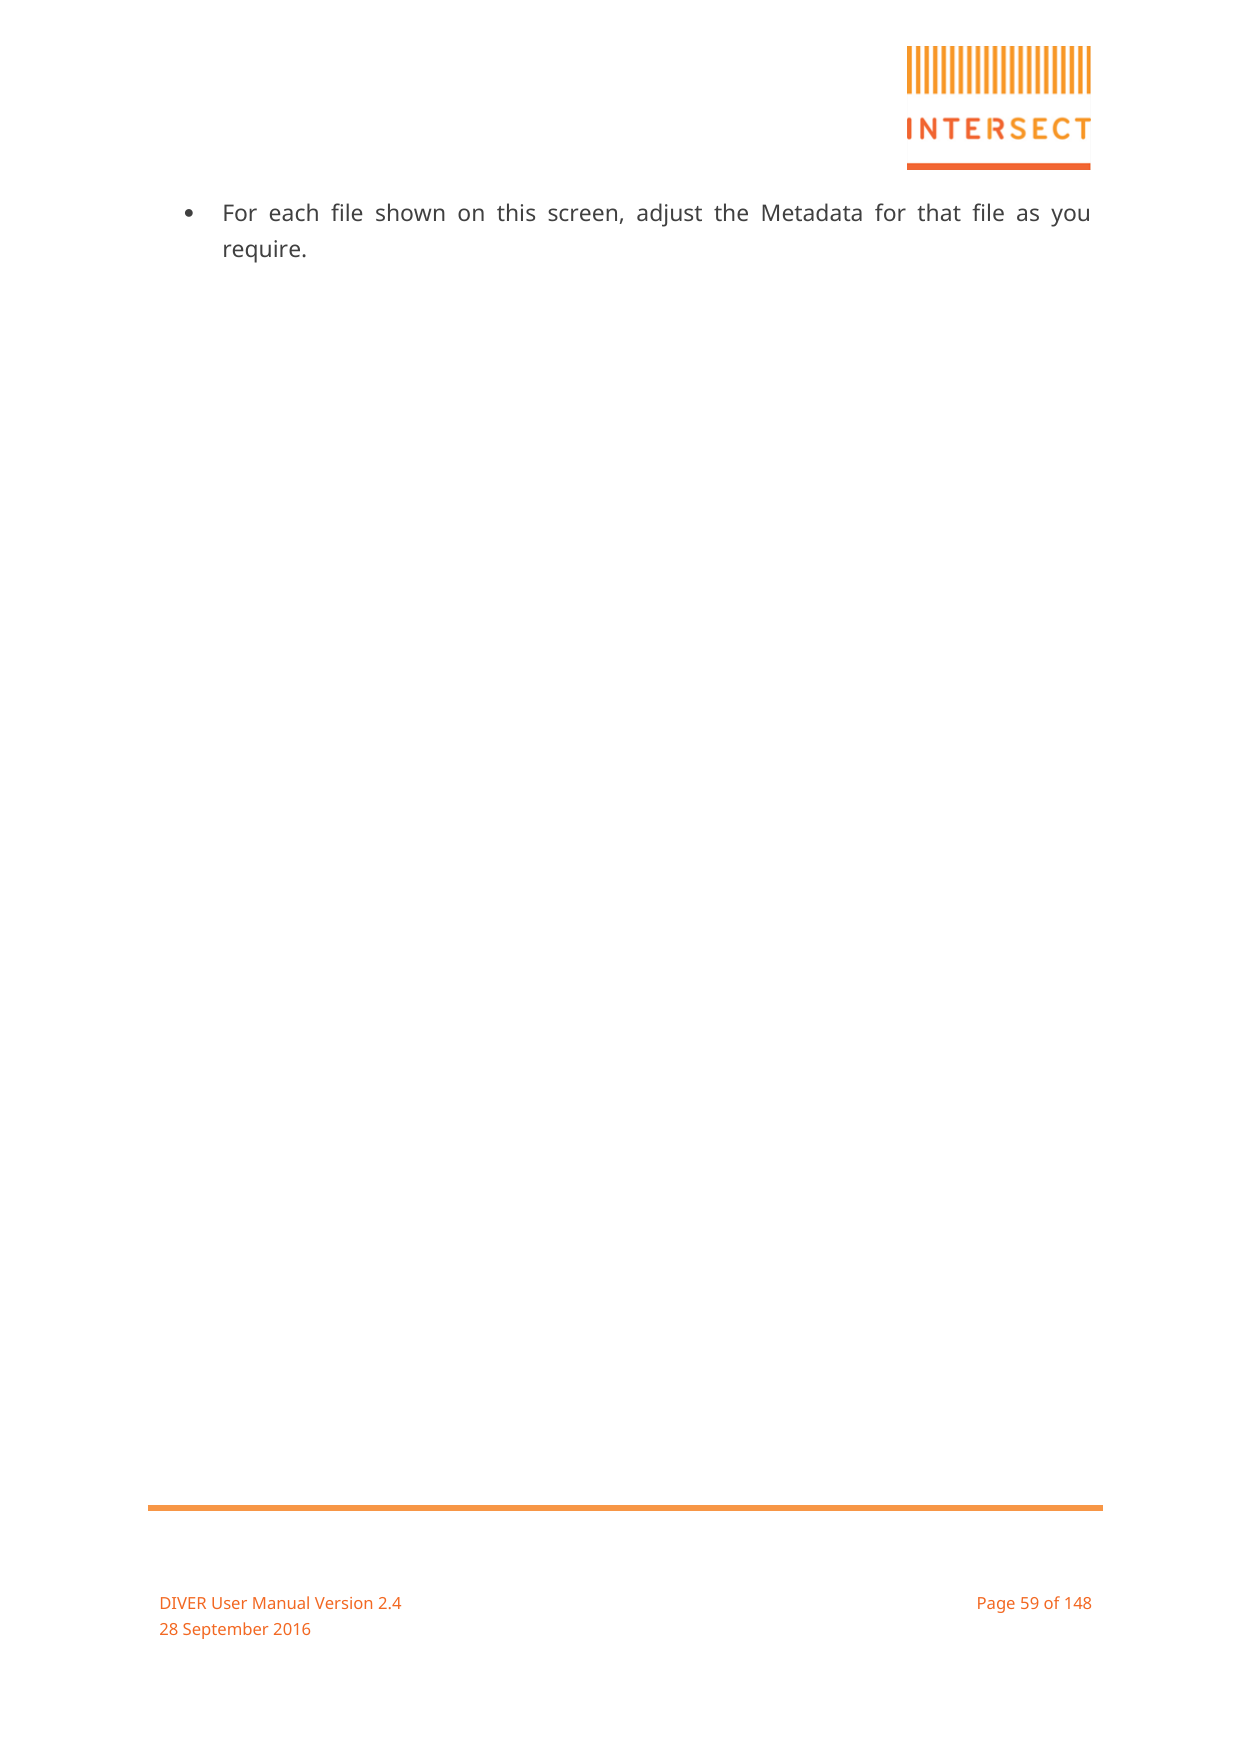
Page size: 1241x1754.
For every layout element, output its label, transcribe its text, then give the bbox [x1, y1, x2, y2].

picture [905, 44, 1093, 172]
list For each file shown on this screen, adjust the Metadata for that file as you require. [185, 197, 1092, 264]
